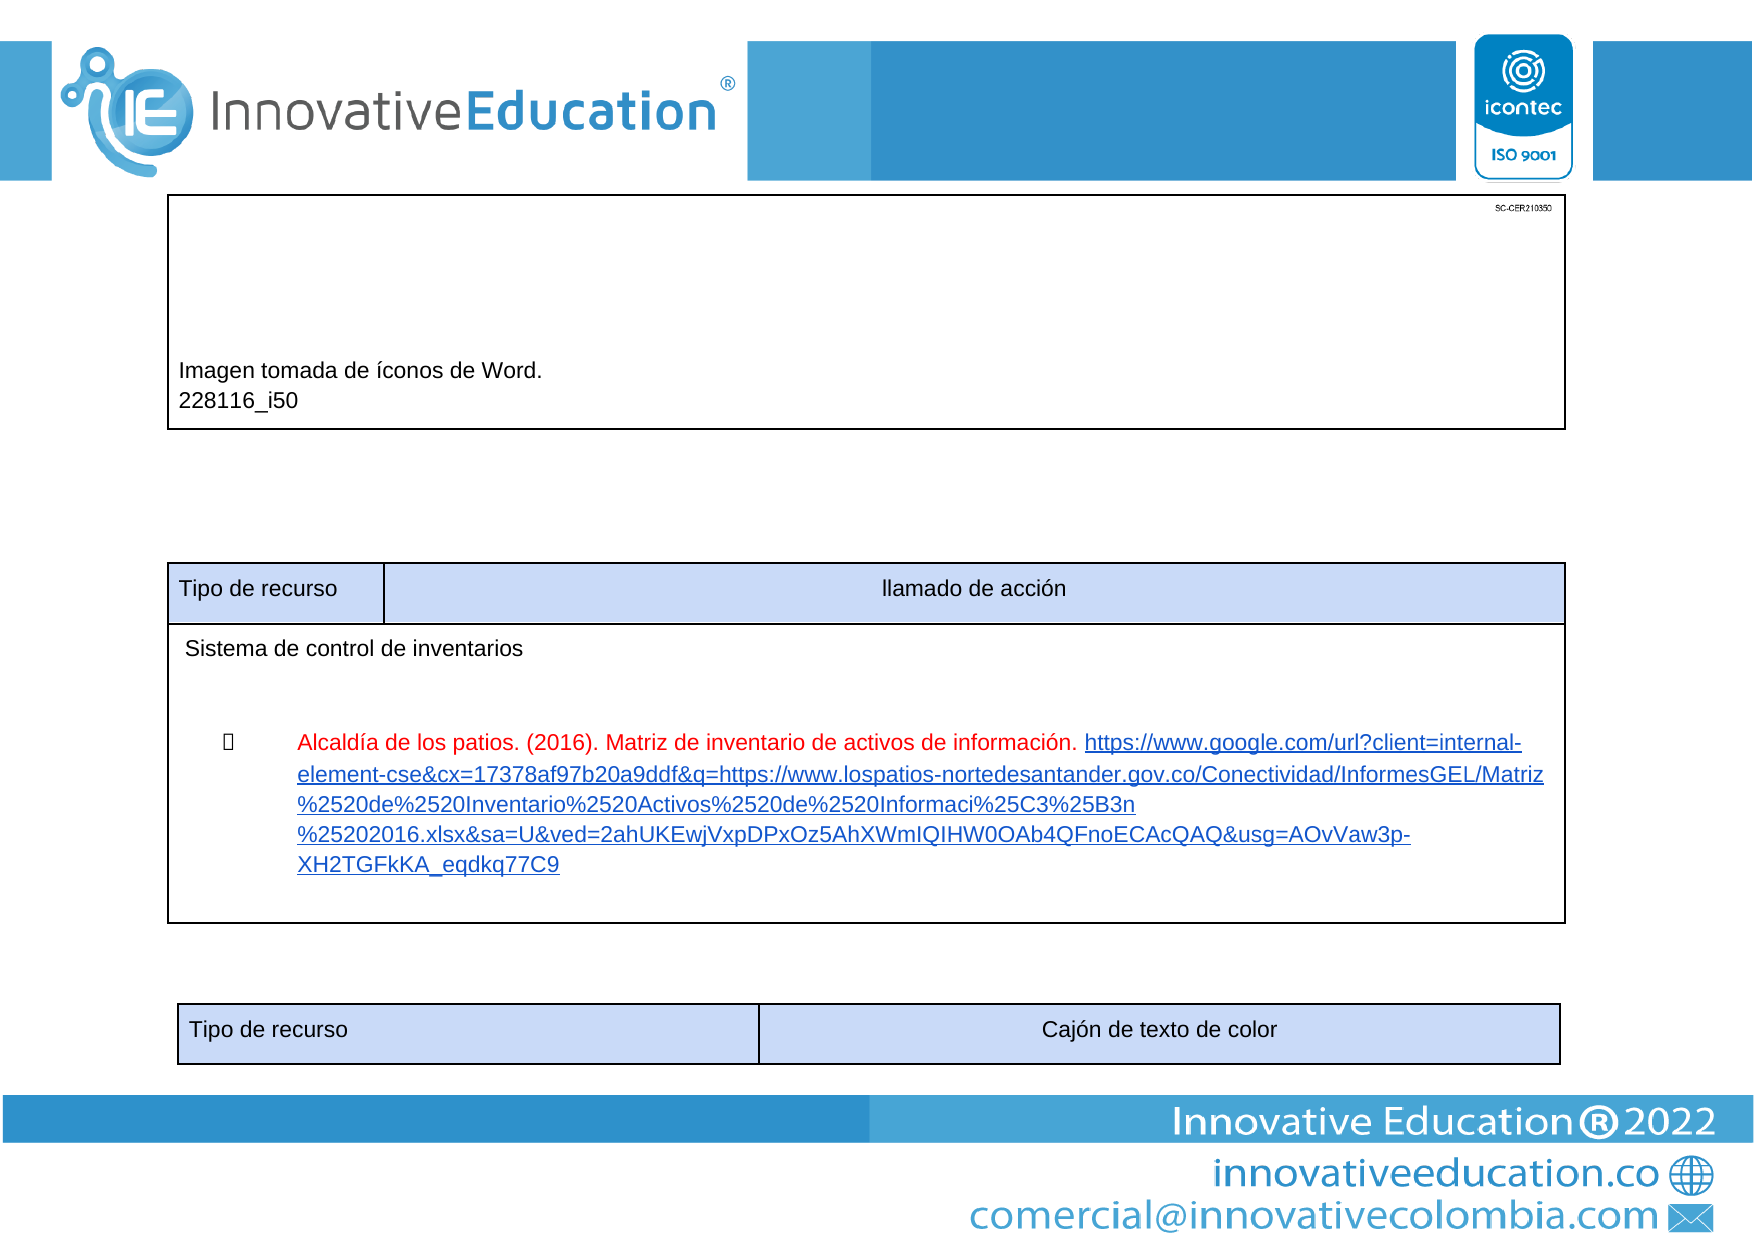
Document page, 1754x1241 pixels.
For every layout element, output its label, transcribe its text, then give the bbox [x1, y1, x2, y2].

picture [1593, 28, 1752, 194]
table_header Cajón de texto de color [760, 1005, 1559, 1063]
table_header Tipo de recurso [169, 564, 383, 622]
picture [1471, 32, 1576, 214]
table_header llamado de acción [385, 564, 1564, 622]
table_header Tipo de recurso [179, 1005, 758, 1063]
picture [2, 1093, 1754, 1239]
picture [0, 28, 1456, 194]
table_cell Sistema de control de inventarios Alcaldía de los patios. (2016). Matriz de inventario de activos de información. https://www.google.com/url?client=internal-element-cse&cx=17378af97b20a9ddf&q=https://www.lospatios-nortedesantander.gov.co/Conectividad/InformesGEL/Matriz%2520de%2520Inventario%2520Activos%2520de%2520Informaci%25C3%25B3n%25202016.xlsx&sa=U&ved=2ahUKEwjVxpDPxOz5AhXWmIQIHW0OAb4QFnoECAcQAQ&usg=AOvVaw3p-XH2TGFkKA_eqdkq77C9 [169, 625, 1564, 922]
